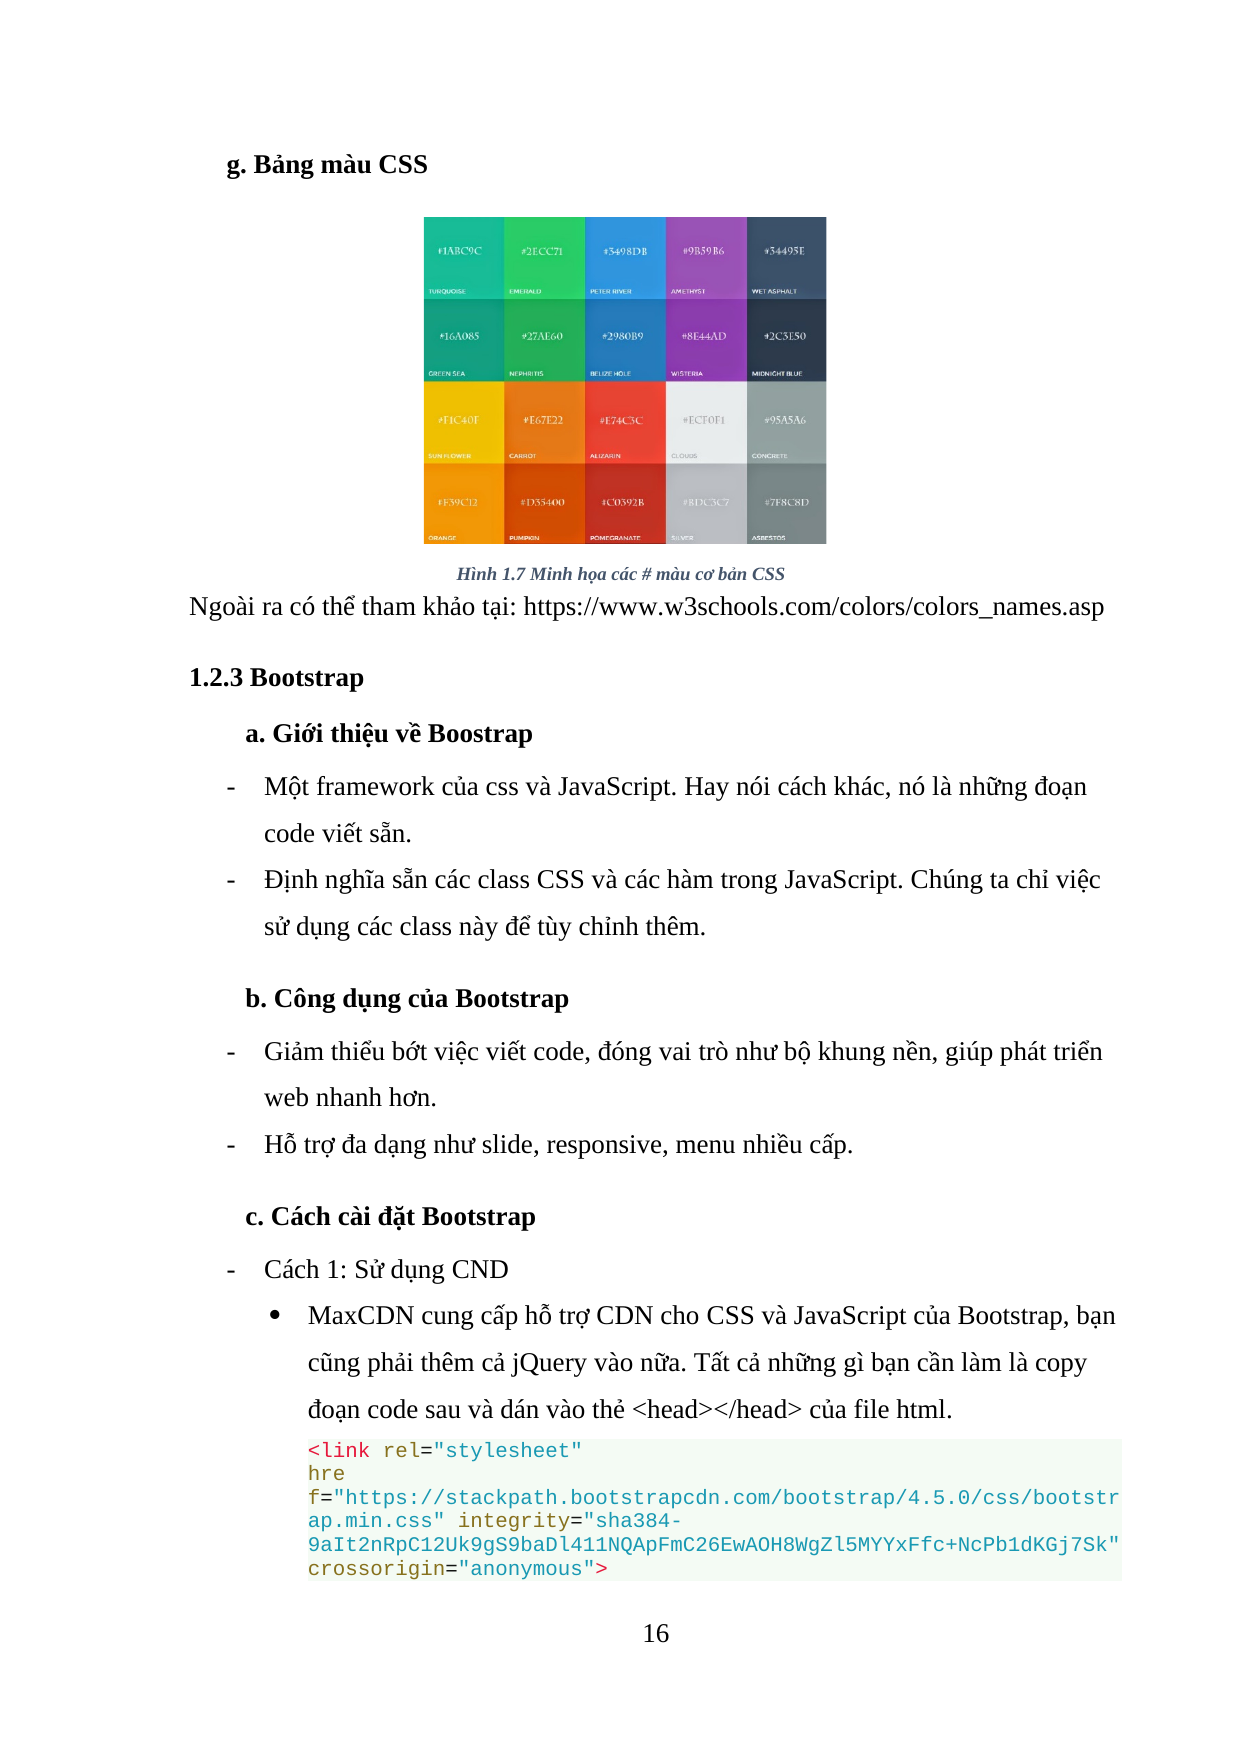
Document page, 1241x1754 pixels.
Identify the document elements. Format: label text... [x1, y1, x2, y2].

subtitle g. Bảng màu CSS [189, 148, 1122, 179]
list Giảm thiểu bớt việc viết code, đóng vai trò như bộ khung nền, giúp phát triển web nhanh hơn. [226, 1035, 1122, 1113]
subtitle c. Cách cài đặt Bootstrap [189, 1200, 1122, 1231]
list Cách 1: Sử dụng CND [226, 1253, 1122, 1284]
list Hỗ trợ đa dạng như slide, responsive, menu nhiều cấp. [226, 1128, 1122, 1159]
subtitle b. Công dụng của Bootstrap [189, 982, 1122, 1013]
picture [423, 217, 827, 544]
list MaxCDN cung cấp hỗ trợ CDN cho CSS và JavaScript của Bootstrap, bạn cũng phải thêm cả jQuery vào nữa. Tất cả những gì bạn cần làm là copy đoạn code sau và dán vào thẻ <head></head> của file html. [270, 1299, 1122, 1424]
list Định nghĩa sẵn các class CSS và các hàm trong JavaScript. Chúng ta chỉ việc sử dụng các class này để tùy chỉnh thêm. [226, 864, 1122, 941]
subtitle 1.2.3 Bootstrap [189, 661, 1122, 692]
list Một framework của css và JavaScript. Hay nói cách khác, nó là những đoạn code viết sẵn. [226, 770, 1122, 848]
subtitle a. Giới thiệu về Boostrap [189, 717, 1122, 748]
text <link rel="stylesheet" href="https://stackpath.bootstrapcdn.com/bootstrap/4.5.0/css/bootstrap.min.css" integrity="sha384-9aIt2nRpC12Uk9gS9baDl411NQApFmC26EwAOH8WgZl5MYYxFfc+NcPb1dKGj7Sk" crossorigin="anonymous"> [308, 1439, 1122, 1581]
text Ngoài ra có thể tham khảo tại: https://www.w3schools.com/colors/colors_names.asp [189, 589, 1122, 621]
